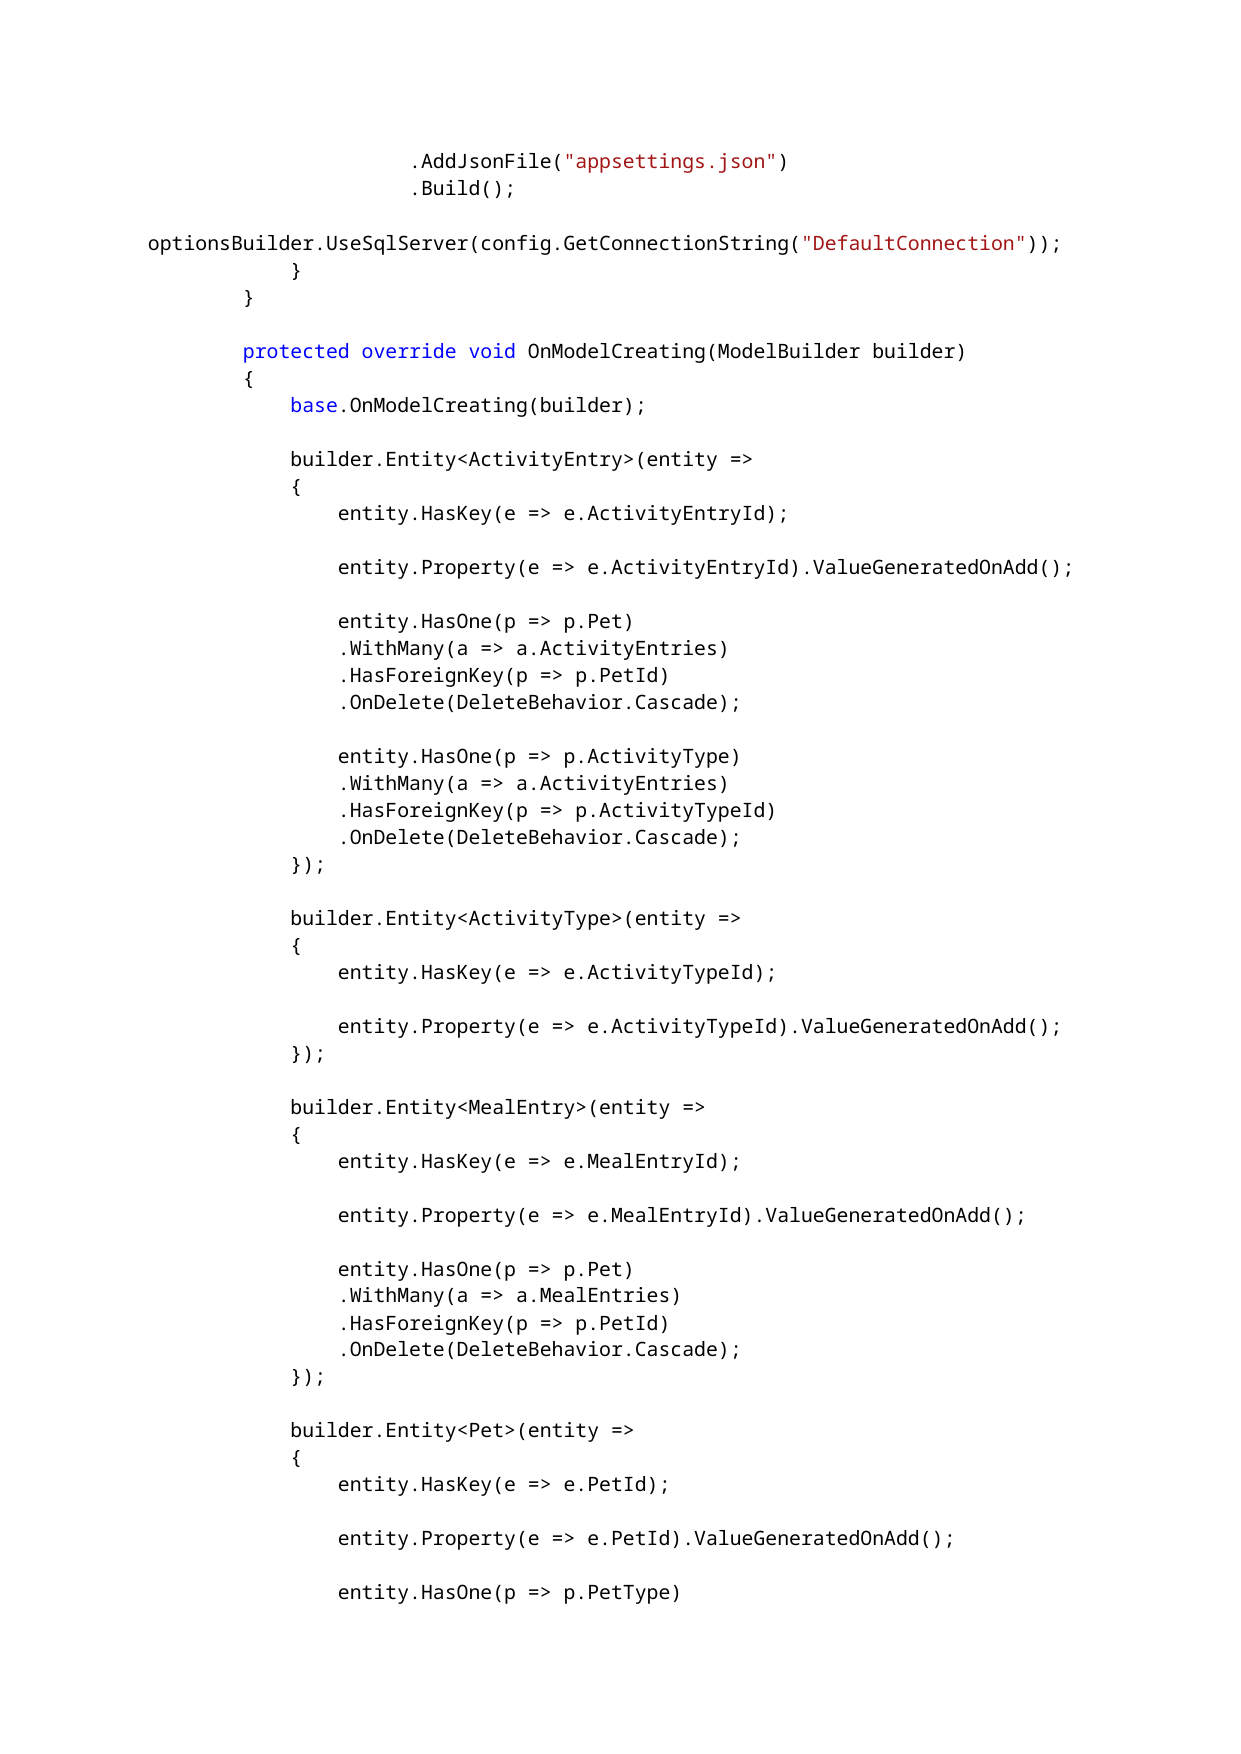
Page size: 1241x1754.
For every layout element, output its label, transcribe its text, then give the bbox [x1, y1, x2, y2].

text entity.Property(e => e.MealEntryId).ValueGeneratedOnAdd(); [148, 1201, 1093, 1228]
text .Build(); [148, 174, 1093, 202]
text }); [148, 1363, 1093, 1390]
text entity.Property(e => e.ActivityTypeId).ValueGeneratedOnAdd(); [148, 1012, 1093, 1039]
text .WithMany(a => a.MealEntries) [148, 1282, 1093, 1309]
text builder.Entity<MealEntry>(entity => [148, 1093, 1093, 1120]
text entity.HasKey(e => e.PetId); [148, 1471, 1093, 1498]
text entity.HasKey(e => e.ActivityEntryId); [148, 499, 1093, 526]
text .HasForeignKey(p => p.ActivityTypeId) [148, 796, 1093, 823]
text optionsBuilder.UseSqlServer(config.GetConnectionString("DefaultConnection")); [148, 202, 1093, 257]
text } [148, 257, 1093, 283]
text } [148, 283, 1093, 311]
text base.OnModelCreating(builder); [148, 391, 1093, 418]
text entity.Property(e => e.PetId).ValueGeneratedOnAdd(); [148, 1524, 1093, 1552]
text .OnDelete(DeleteBehavior.Cascade); [148, 688, 1093, 715]
text { [148, 1120, 1093, 1147]
text .WithMany(a => a.ActivityEntries) [148, 634, 1093, 661]
text { [148, 364, 1093, 391]
text .AddJsonFile("appsettings.json") [148, 148, 1093, 174]
text }); [148, 1039, 1093, 1066]
text .OnDelete(DeleteBehavior.Cascade); [148, 823, 1093, 850]
text { [148, 931, 1093, 958]
text .HasForeignKey(p => p.PetId) [148, 1309, 1093, 1336]
text entity.HasKey(e => e.ActivityTypeId); [148, 958, 1093, 985]
text builder.Entity<ActivityType>(entity => [148, 904, 1093, 931]
text }); [148, 850, 1093, 877]
text entity.HasOne(p => p.ActivityType) [148, 742, 1093, 769]
text { [148, 1444, 1093, 1471]
text protected override void OnModelCreating(ModelBuilder builder) [148, 337, 1093, 364]
text .OnDelete(DeleteBehavior.Cascade); [148, 1336, 1093, 1363]
text .WithMany(a => a.ActivityEntries) [148, 769, 1093, 796]
text { [148, 472, 1093, 499]
text entity.HasOne(p => p.Pet) [148, 607, 1093, 634]
text builder.Entity<ActivityEntry>(entity => [148, 445, 1093, 472]
text builder.Entity<Pet>(entity => [148, 1417, 1093, 1444]
text entity.HasOne(p => p.PetType) [148, 1578, 1093, 1606]
text entity.HasOne(p => p.Pet) [148, 1255, 1093, 1282]
text entity.Property(e => e.ActivityEntryId).ValueGeneratedOnAdd(); [148, 553, 1093, 580]
text .HasForeignKey(p => p.PetId) [148, 661, 1093, 688]
text entity.HasKey(e => e.MealEntryId); [148, 1147, 1093, 1174]
